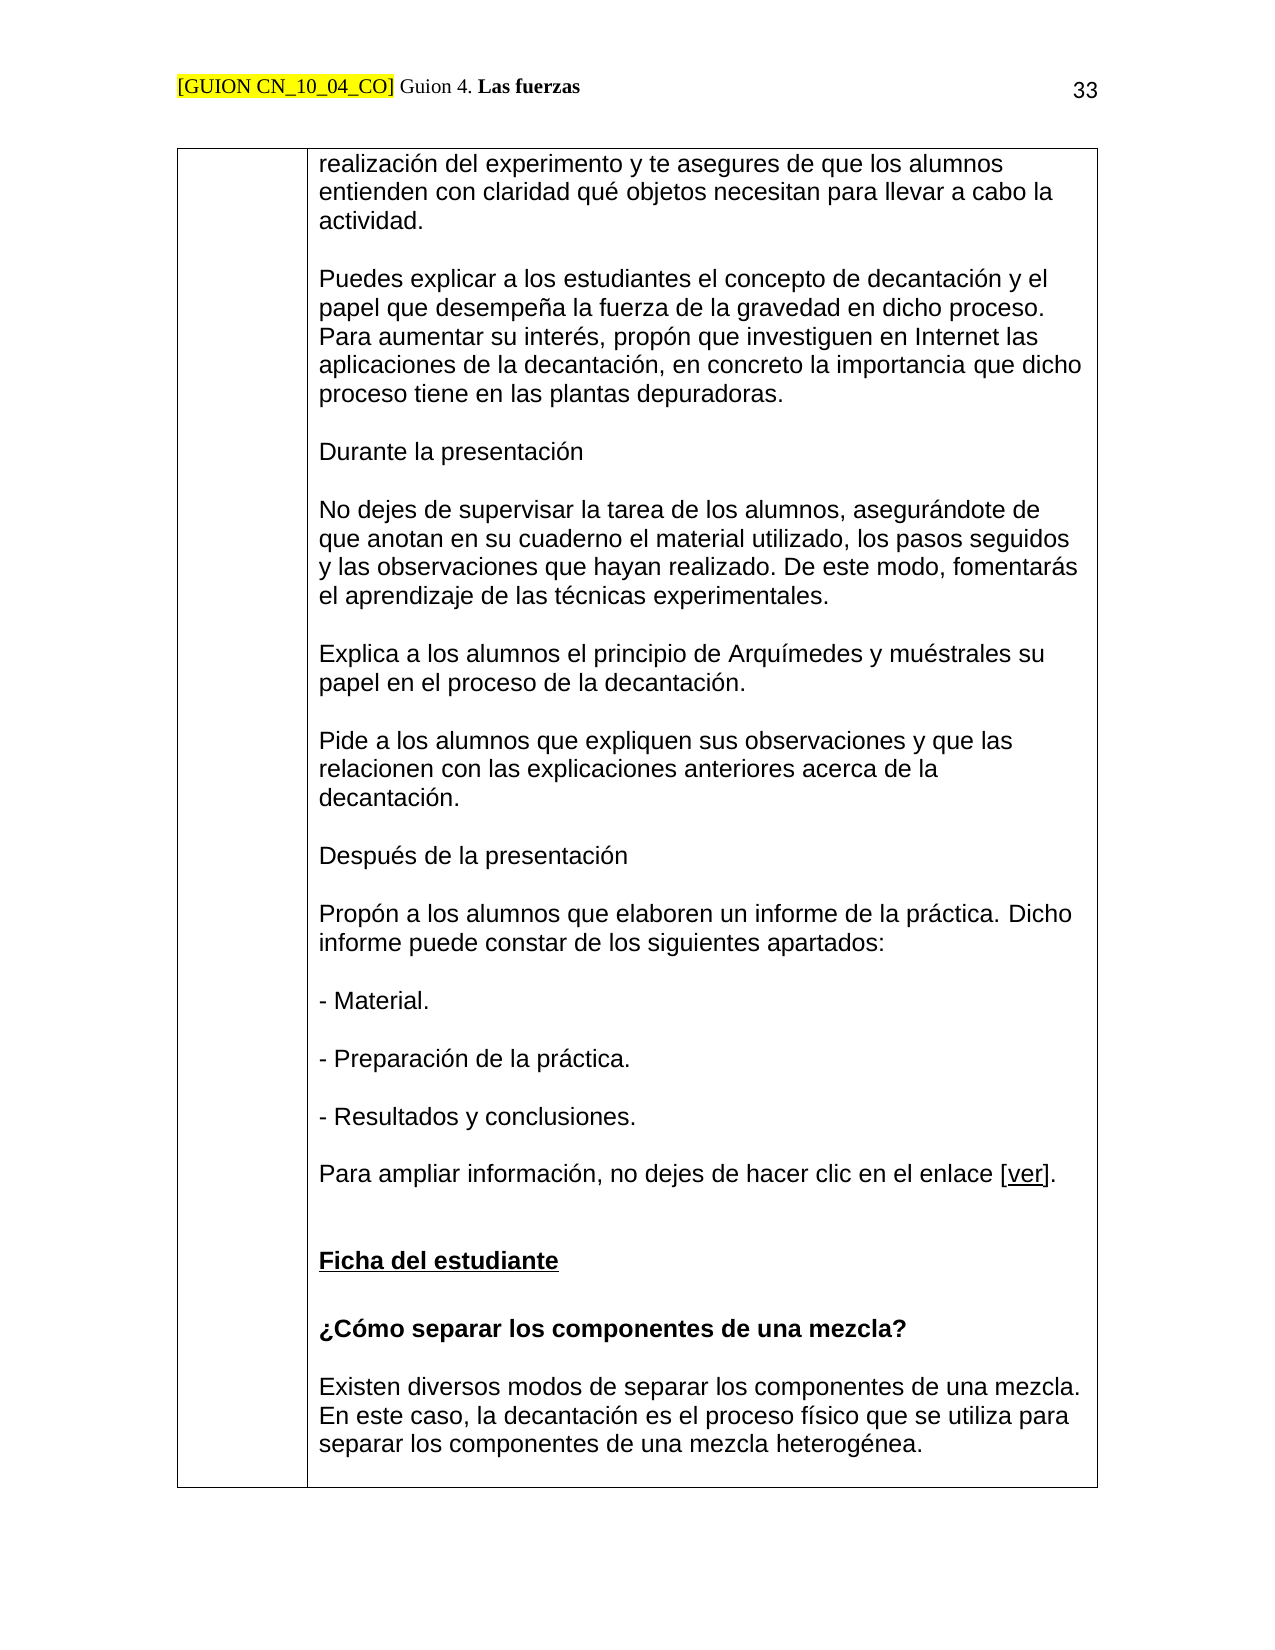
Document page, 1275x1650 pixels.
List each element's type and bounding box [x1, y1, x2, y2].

table_cell [308, 149, 1097, 1487]
table_cell [178, 149, 307, 1487]
